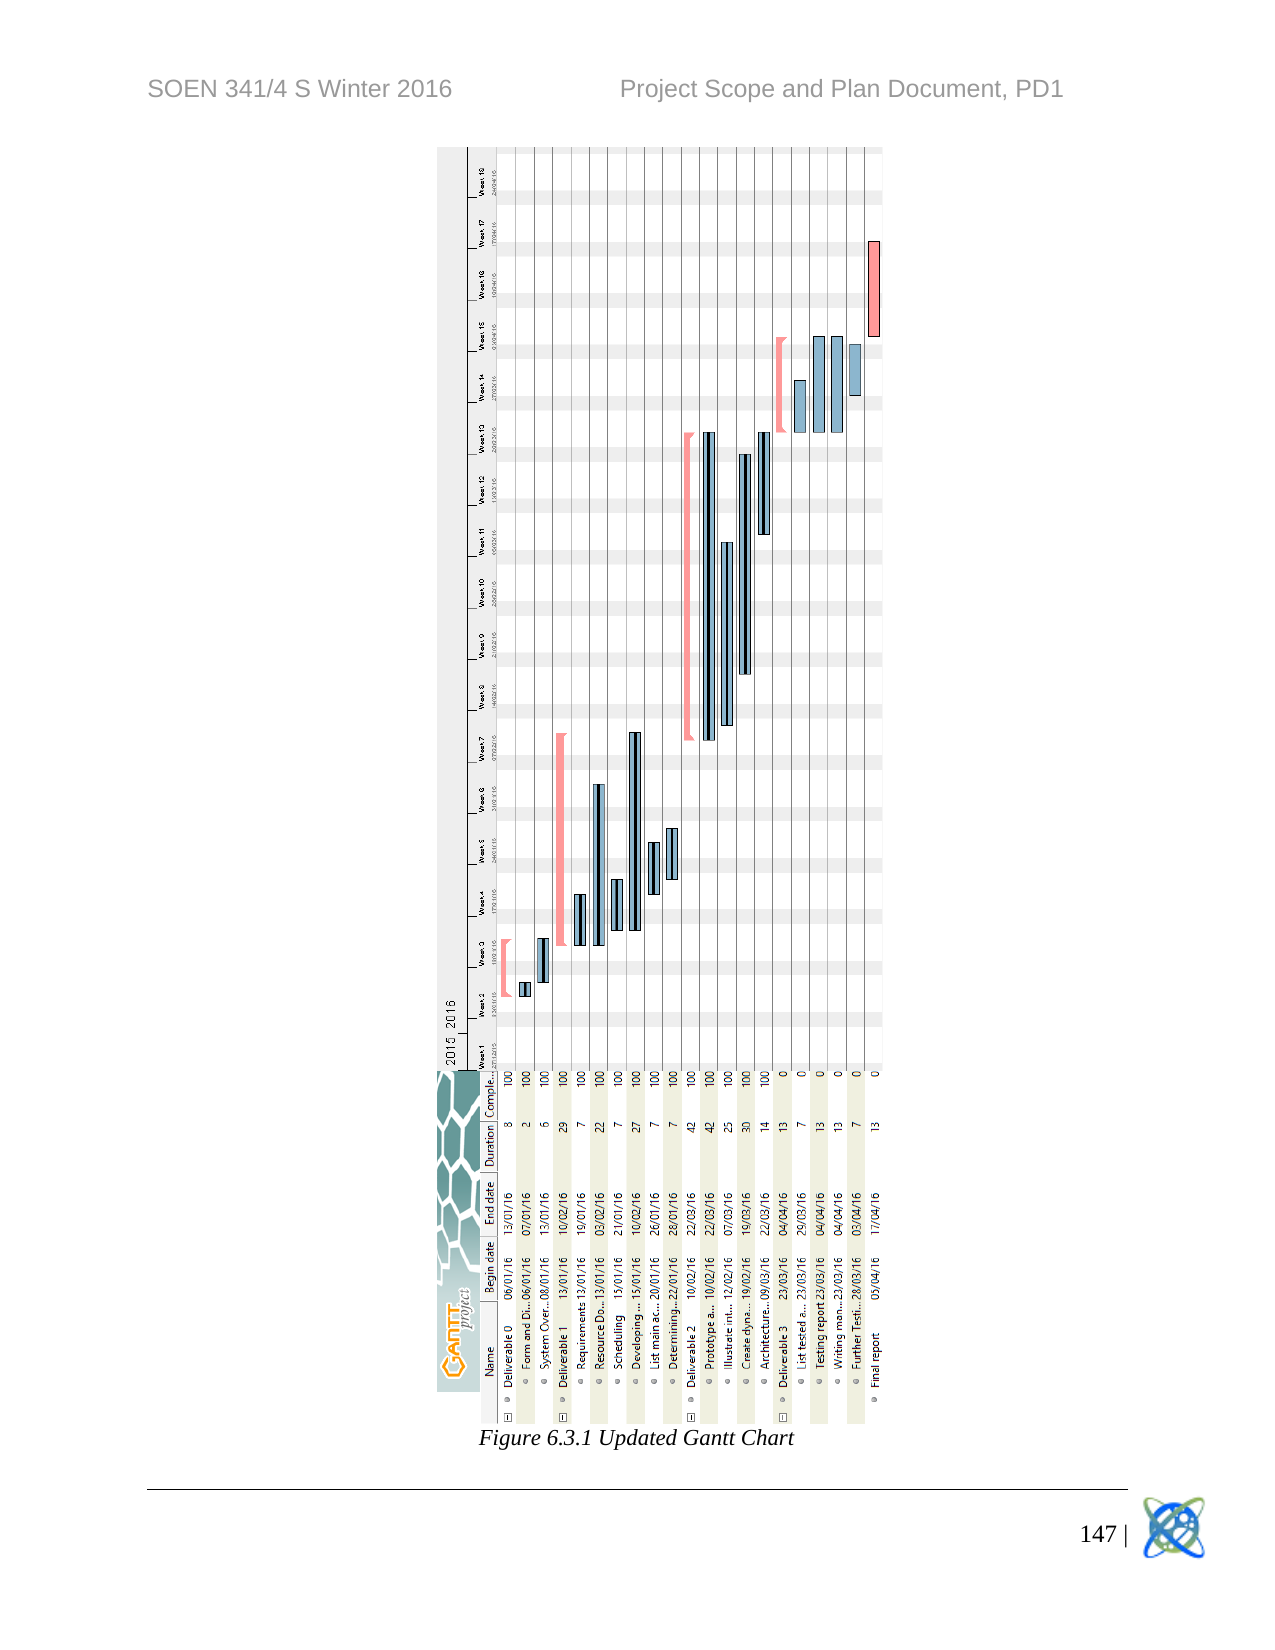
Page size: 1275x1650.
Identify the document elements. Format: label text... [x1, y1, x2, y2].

picture [1123, 1490, 1224, 1566]
text Figure 6.3.1 Updated Gantt Chart [147, 1424, 1128, 1450]
picture [393, 147, 883, 1424]
